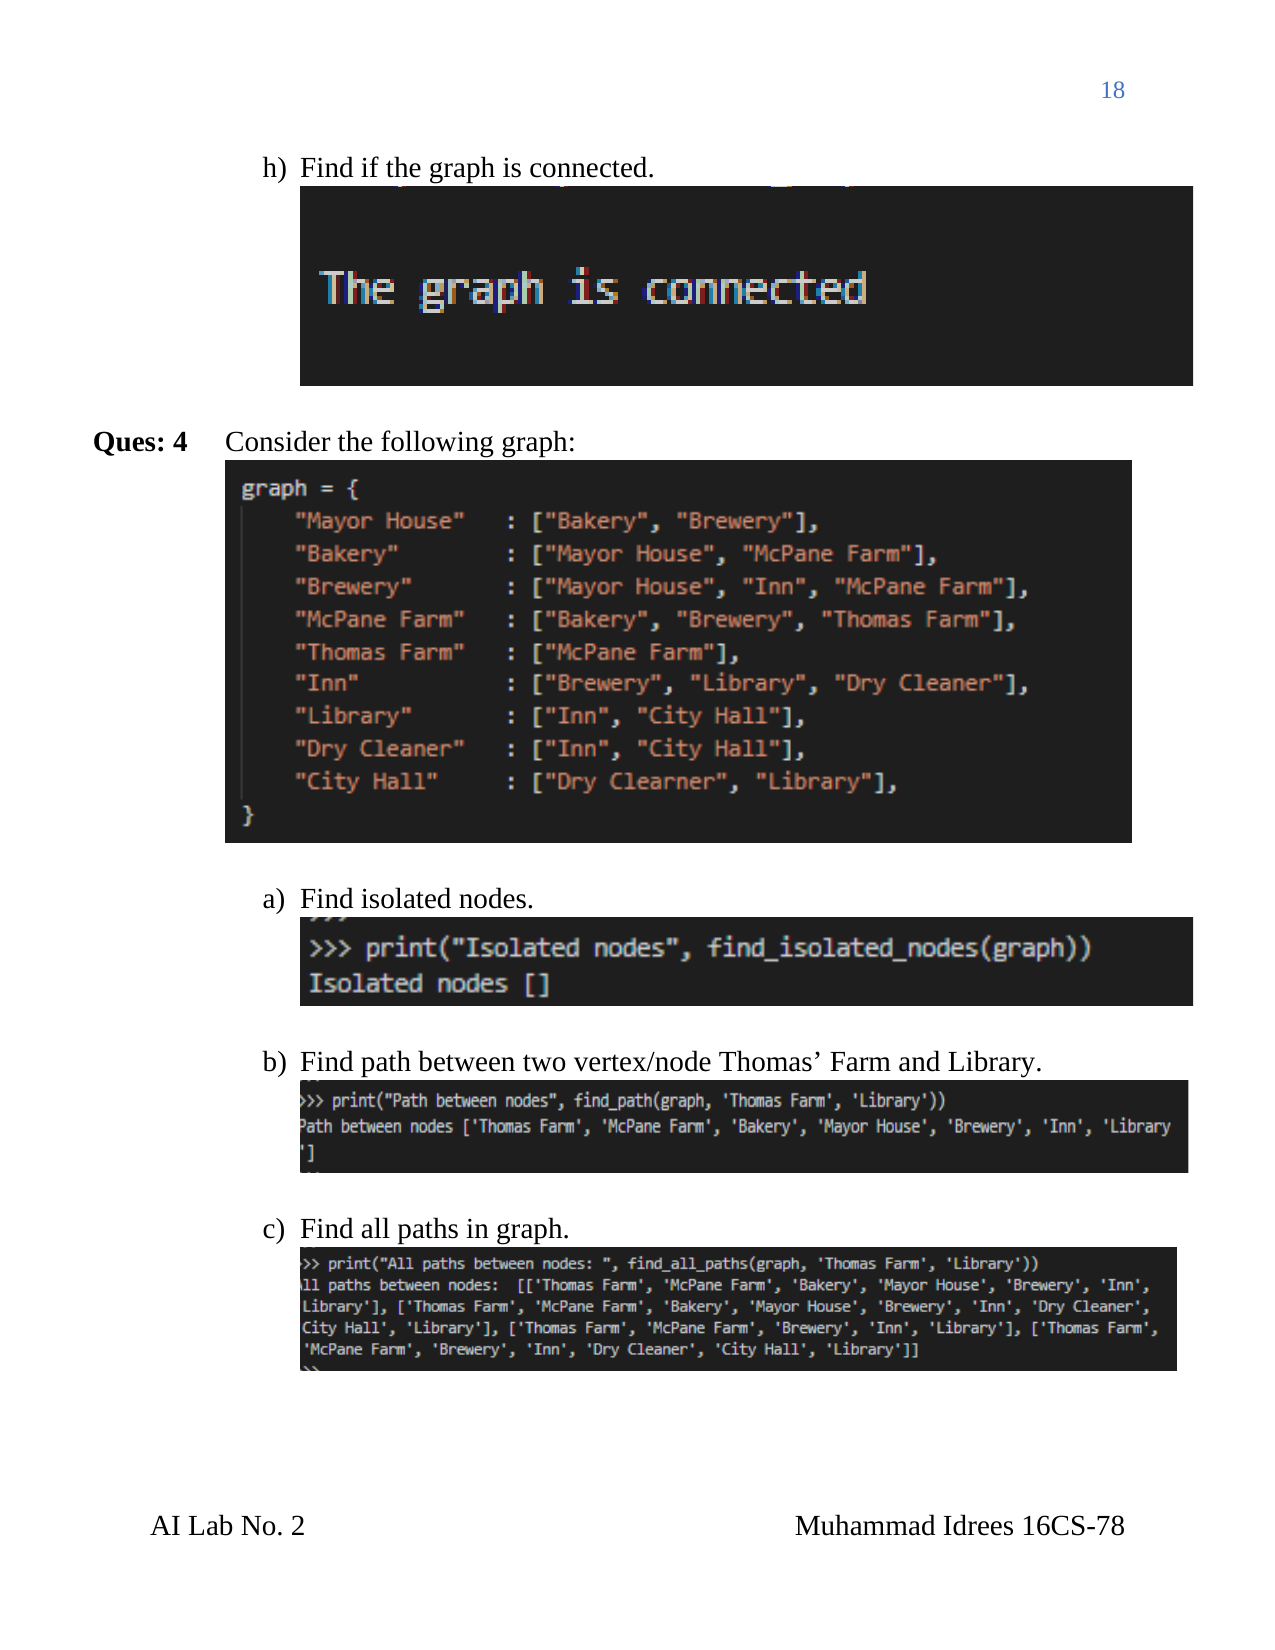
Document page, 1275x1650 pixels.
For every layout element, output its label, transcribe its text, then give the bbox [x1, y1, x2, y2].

list Find path between two vertex/node Thomas’ Farm and Library. [262, 1044, 1125, 1078]
list Consider the following graph: [187, 424, 1125, 457]
picture [300, 1080, 1189, 1173]
list Find all paths in graph. [262, 1211, 1125, 1245]
picture [300, 917, 1194, 1006]
list Find if the graph is connected. [262, 150, 1125, 183]
picture [300, 186, 1194, 386]
picture [225, 460, 1132, 843]
picture [300, 1247, 1177, 1371]
list Find isolated nodes. [262, 881, 1125, 914]
